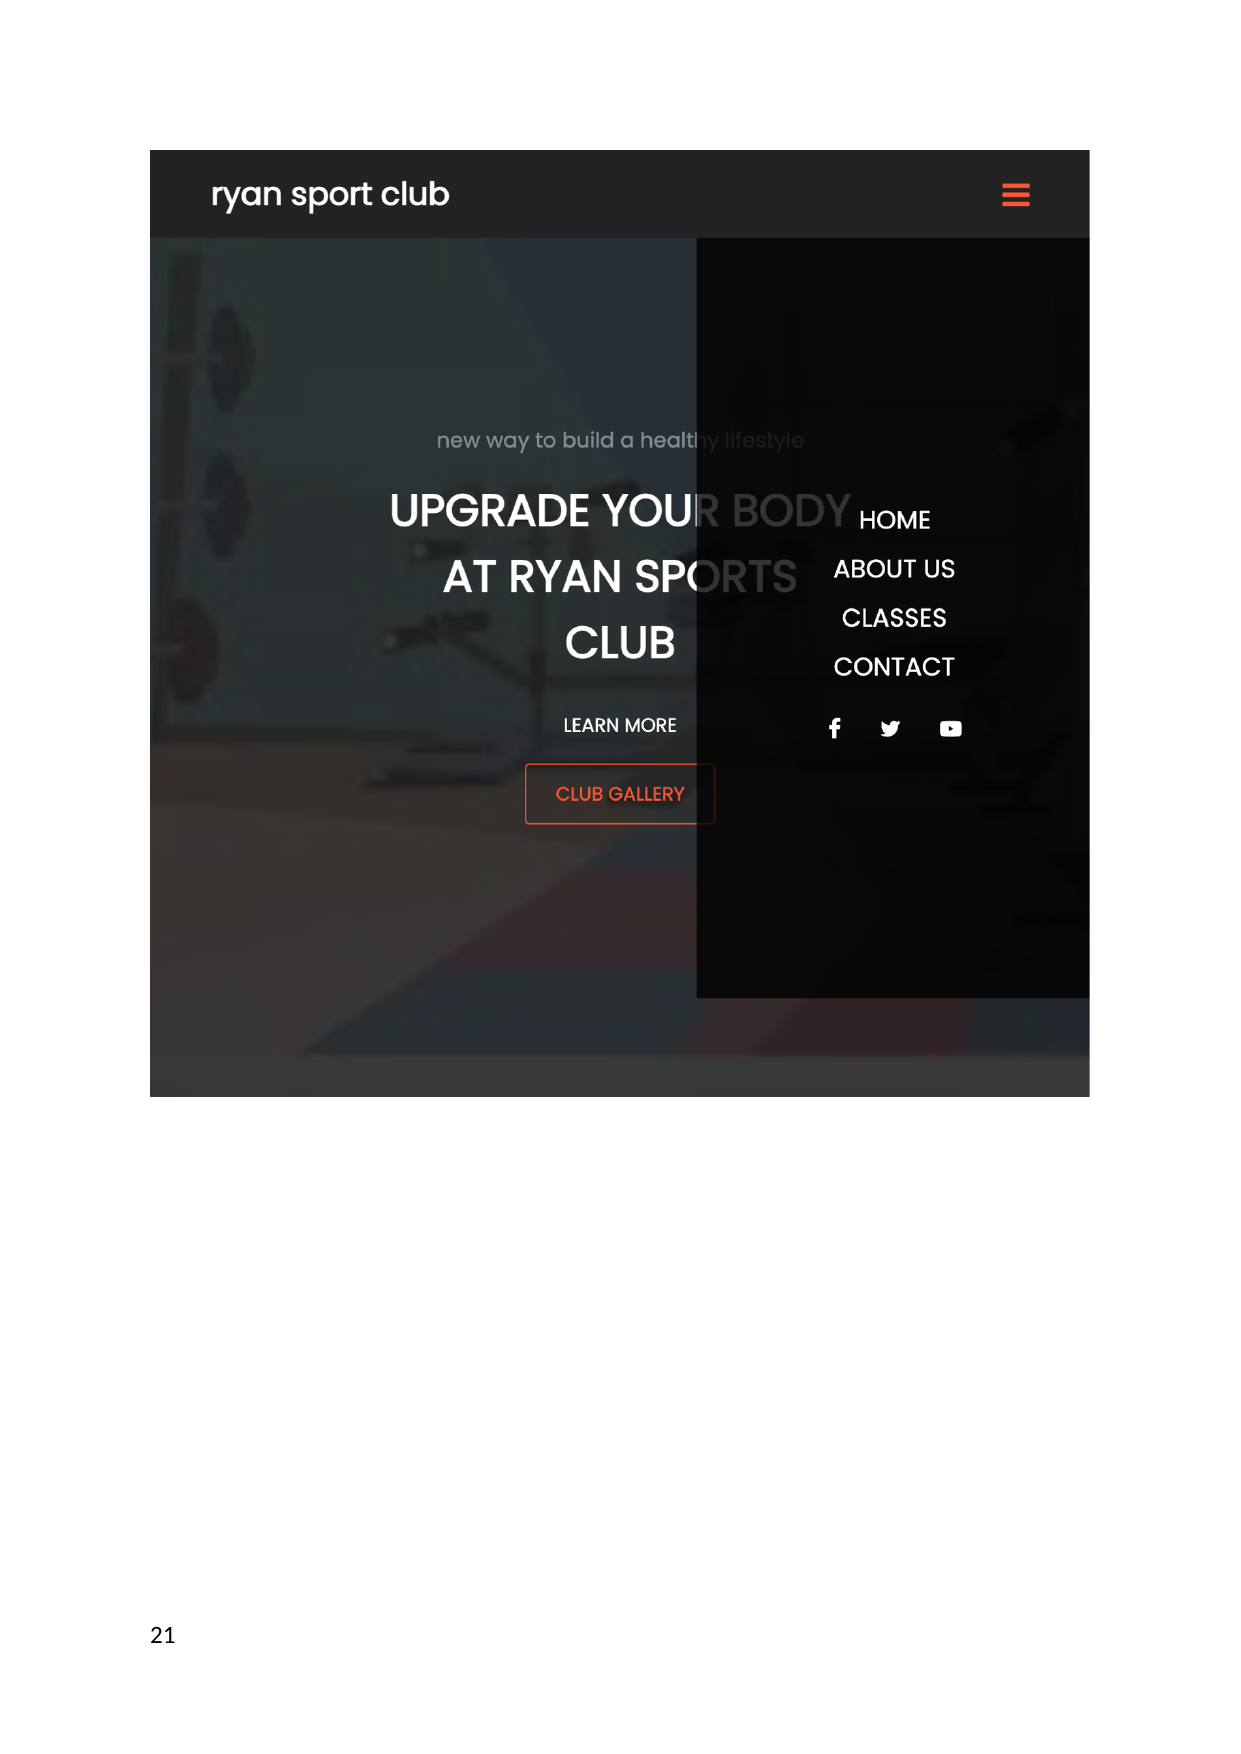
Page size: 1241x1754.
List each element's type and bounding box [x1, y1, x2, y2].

picture [150, 150, 1090, 1097]
